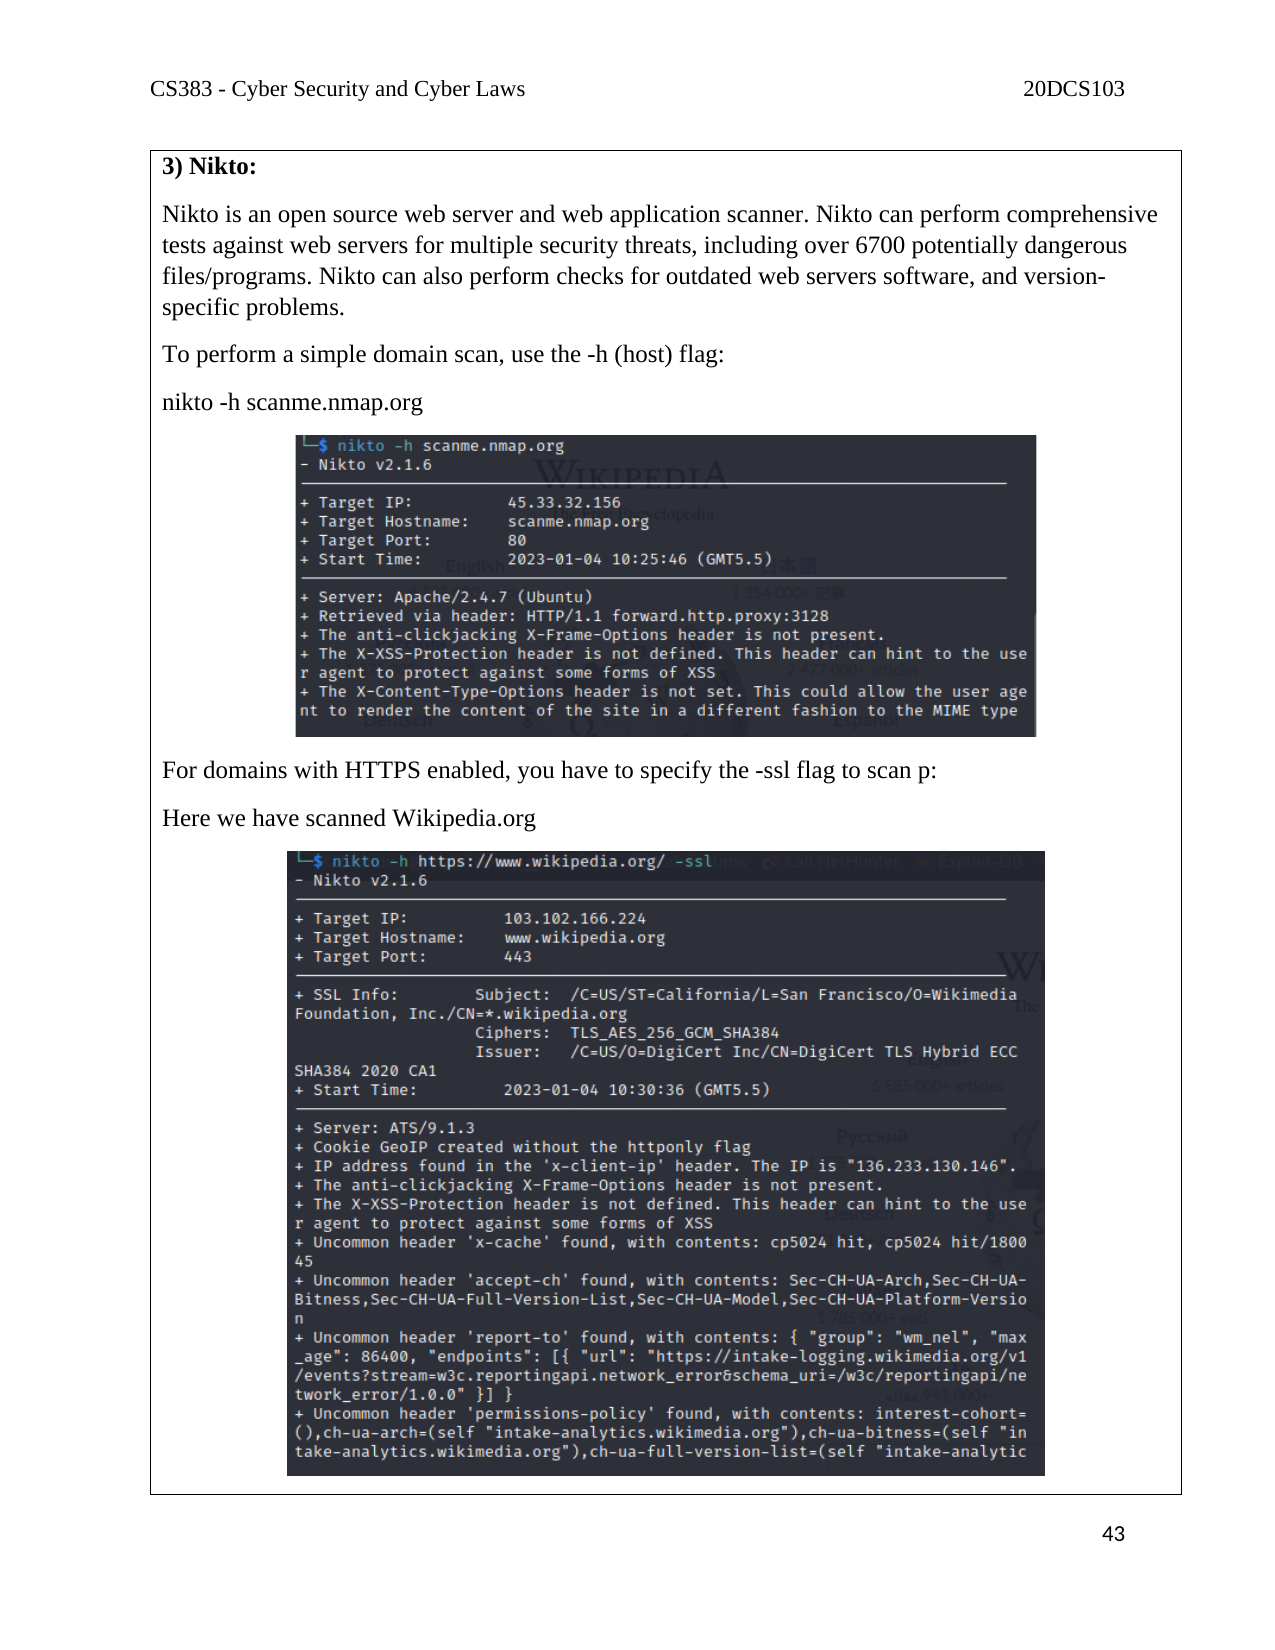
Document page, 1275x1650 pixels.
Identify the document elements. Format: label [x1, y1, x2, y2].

picture [287, 851, 1045, 1476]
picture [295, 435, 1037, 737]
table_cell [151, 151, 1181, 1494]
